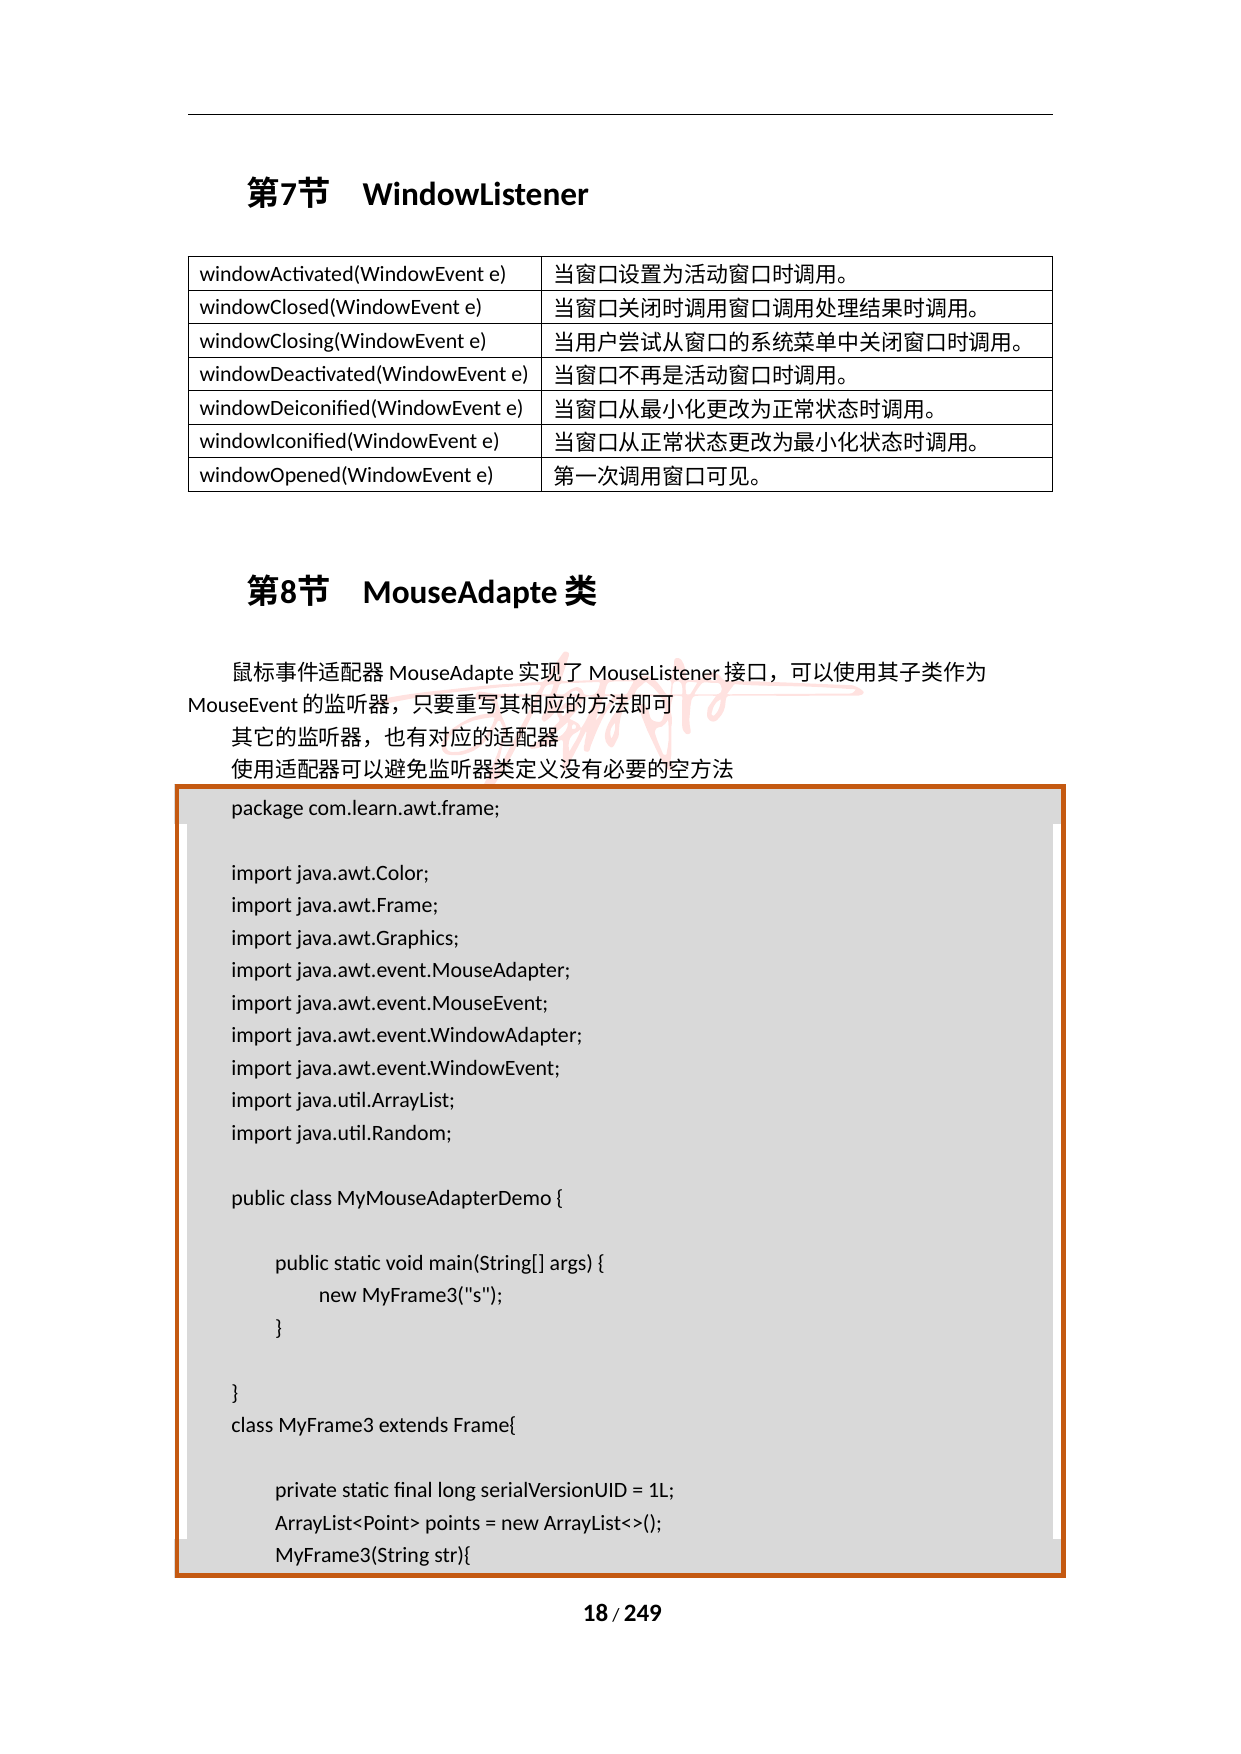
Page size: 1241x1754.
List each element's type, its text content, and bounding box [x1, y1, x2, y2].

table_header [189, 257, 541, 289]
text package com.learn.awt.frame; [179, 789, 1061, 824]
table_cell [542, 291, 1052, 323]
text import java.awt.Graphics; [187, 921, 1053, 954]
text public class MyMouseAdapterDemo { [187, 1181, 1053, 1214]
text import java.awt.Color; [187, 856, 1053, 889]
text import java.awt.event.MouseEvent; [187, 986, 1053, 1019]
text import java.util.Random; [187, 1116, 1053, 1149]
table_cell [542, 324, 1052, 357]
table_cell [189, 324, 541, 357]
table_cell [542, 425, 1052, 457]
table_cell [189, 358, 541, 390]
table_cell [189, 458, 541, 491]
text MyFrame3(String str){ [179, 1532, 1061, 1573]
text } [187, 1311, 1053, 1344]
text import java.awt.event.WindowAdapter; [187, 1019, 1053, 1051]
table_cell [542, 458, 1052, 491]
text } [187, 1376, 1053, 1409]
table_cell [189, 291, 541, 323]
text import java.util.ArrayList; [187, 1084, 1053, 1116]
text 鼠标事件适配器MouseAdapte实现了MouseListener接口，可以使用其子类作为MouseEvent的监听器，只要重写其相应的方法即可 [187, 654, 1053, 719]
text WindowListener [247, 158, 1053, 223]
text 其它的监听器，也有对应的适配器 [187, 719, 1053, 752]
text private static final long serialVersionUID = 1L; [187, 1474, 1053, 1506]
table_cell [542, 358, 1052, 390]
text import java.awt.event.WindowEvent; [187, 1051, 1053, 1084]
text new MyFrame3("s"); [187, 1279, 1053, 1311]
text class MyFrame3 extends Frame{ [187, 1409, 1053, 1441]
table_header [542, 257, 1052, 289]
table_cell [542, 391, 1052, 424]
text ArrayList<Point> points = new ArrayList<>(); [187, 1506, 1053, 1532]
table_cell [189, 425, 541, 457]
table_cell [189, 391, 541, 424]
text MouseAdapte类 [247, 557, 1053, 622]
text import java.awt.event.MouseAdapter; [187, 954, 1053, 986]
text public static void main(String[] args) { [187, 1246, 1053, 1279]
text import java.awt.Frame; [187, 889, 1053, 921]
text 使用适配器可以避免监听器类定义没有必要的空方法 [187, 752, 1053, 784]
